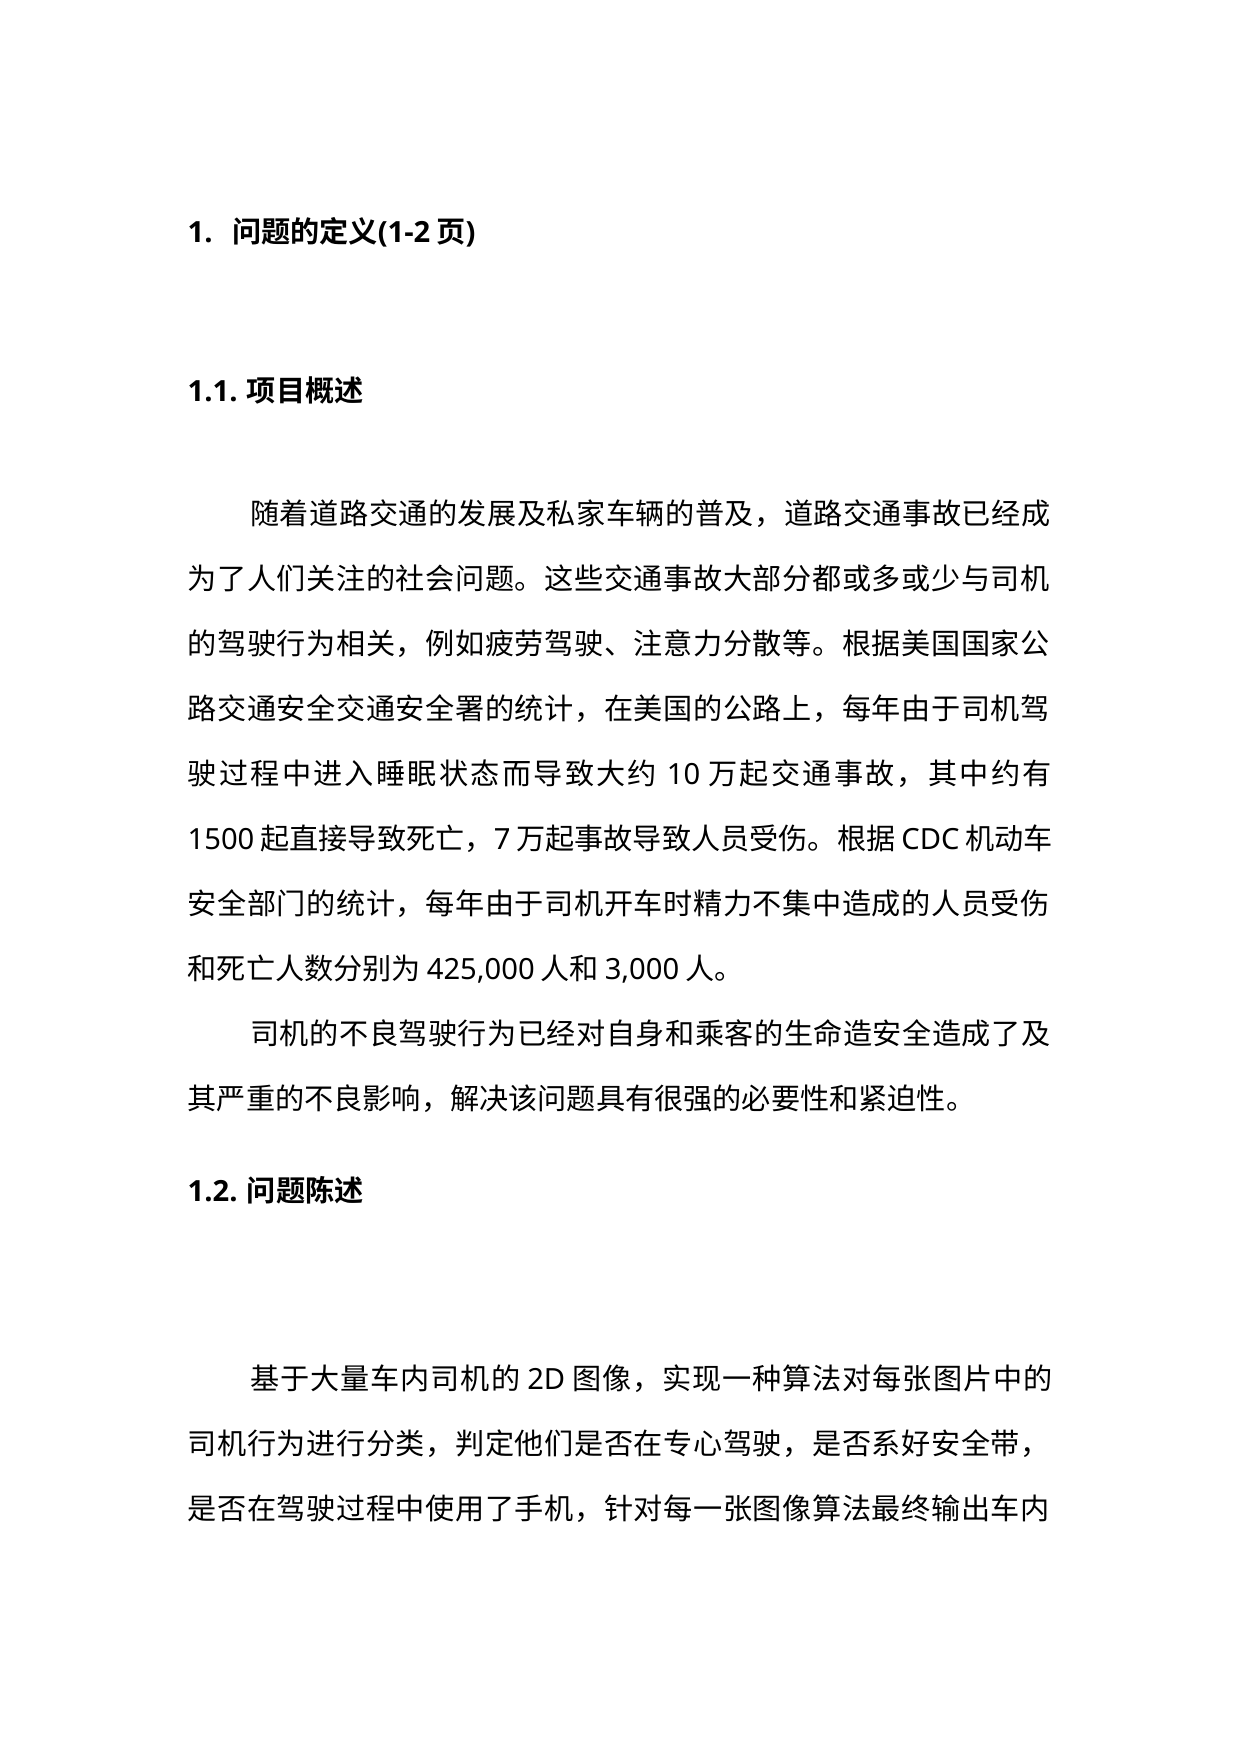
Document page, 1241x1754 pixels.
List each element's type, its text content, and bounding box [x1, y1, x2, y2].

text 司机的不良驾驶行为已经对自身和乘客的生命造安全造成了及其严重的不良影响，解决该问题具有很强的必要性和紧迫性。 [187, 999, 1053, 1129]
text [187, 1344, 1053, 1539]
subtitle 问题陈述 [187, 1157, 1053, 1222]
subtitle 项目概述 [187, 356, 1053, 421]
text 随着道路交通的发展及私家车辆的普及，道路交通事故已经成为了人们关注的社会问题。这些交通事故大部分都或多或少与司机的驾驶行为相关，例如疲劳驾驶、注意力分散等。根据美国国家公路交通安全交通安全署的统计，在美国的公路上，每年由于司机驾驶过程中进入睡眠状态而导致大约10万起交通事故，其中约有1500起直接导致死亡，7万起事故导致人员受伤。根据CDC机动车安全部门的统计，每年由于司机开车时精力不集中造成的人员受伤和死亡人数分别为425,000人和3,000人。 [187, 479, 1053, 999]
subtitle 问题的定义(1-2页) [187, 197, 1053, 262]
